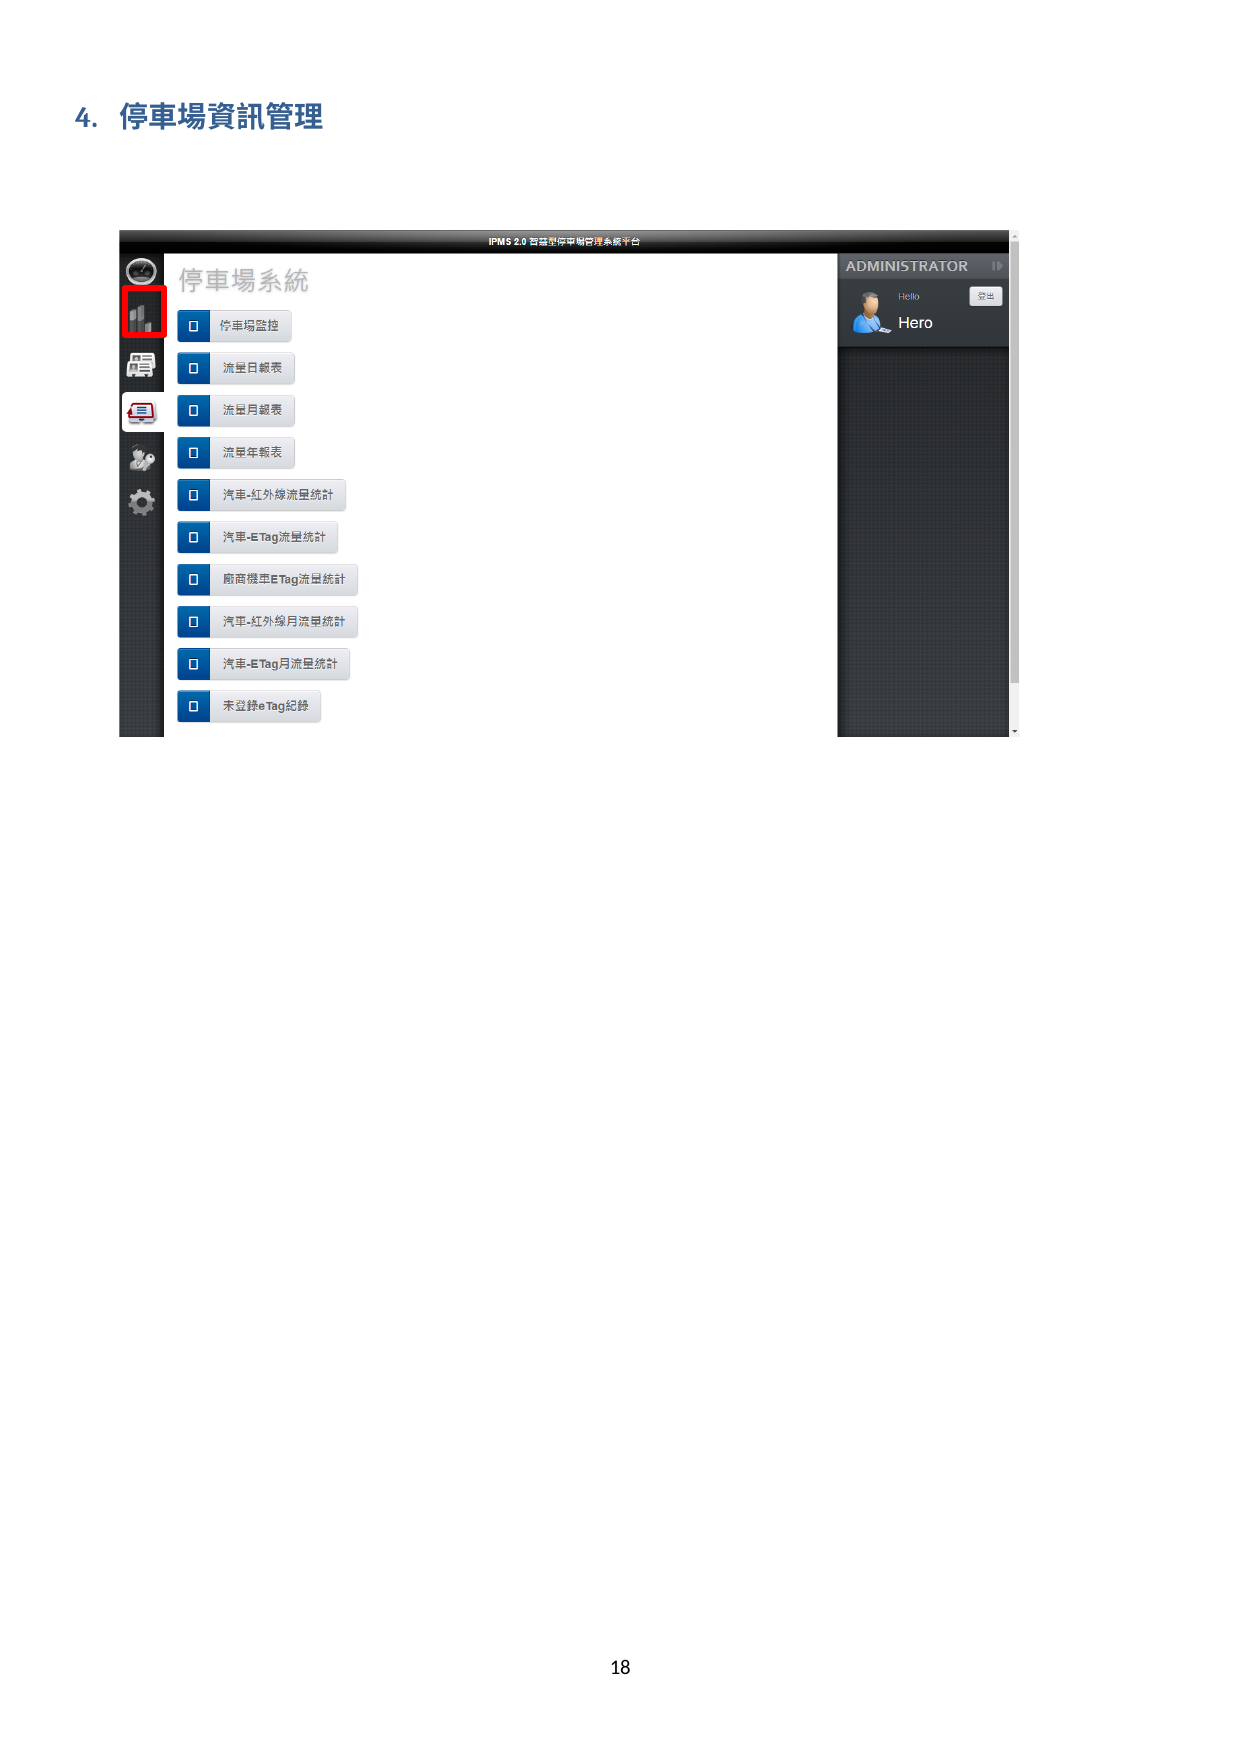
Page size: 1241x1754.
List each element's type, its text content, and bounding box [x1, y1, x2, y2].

picture [119, 230, 1020, 737]
